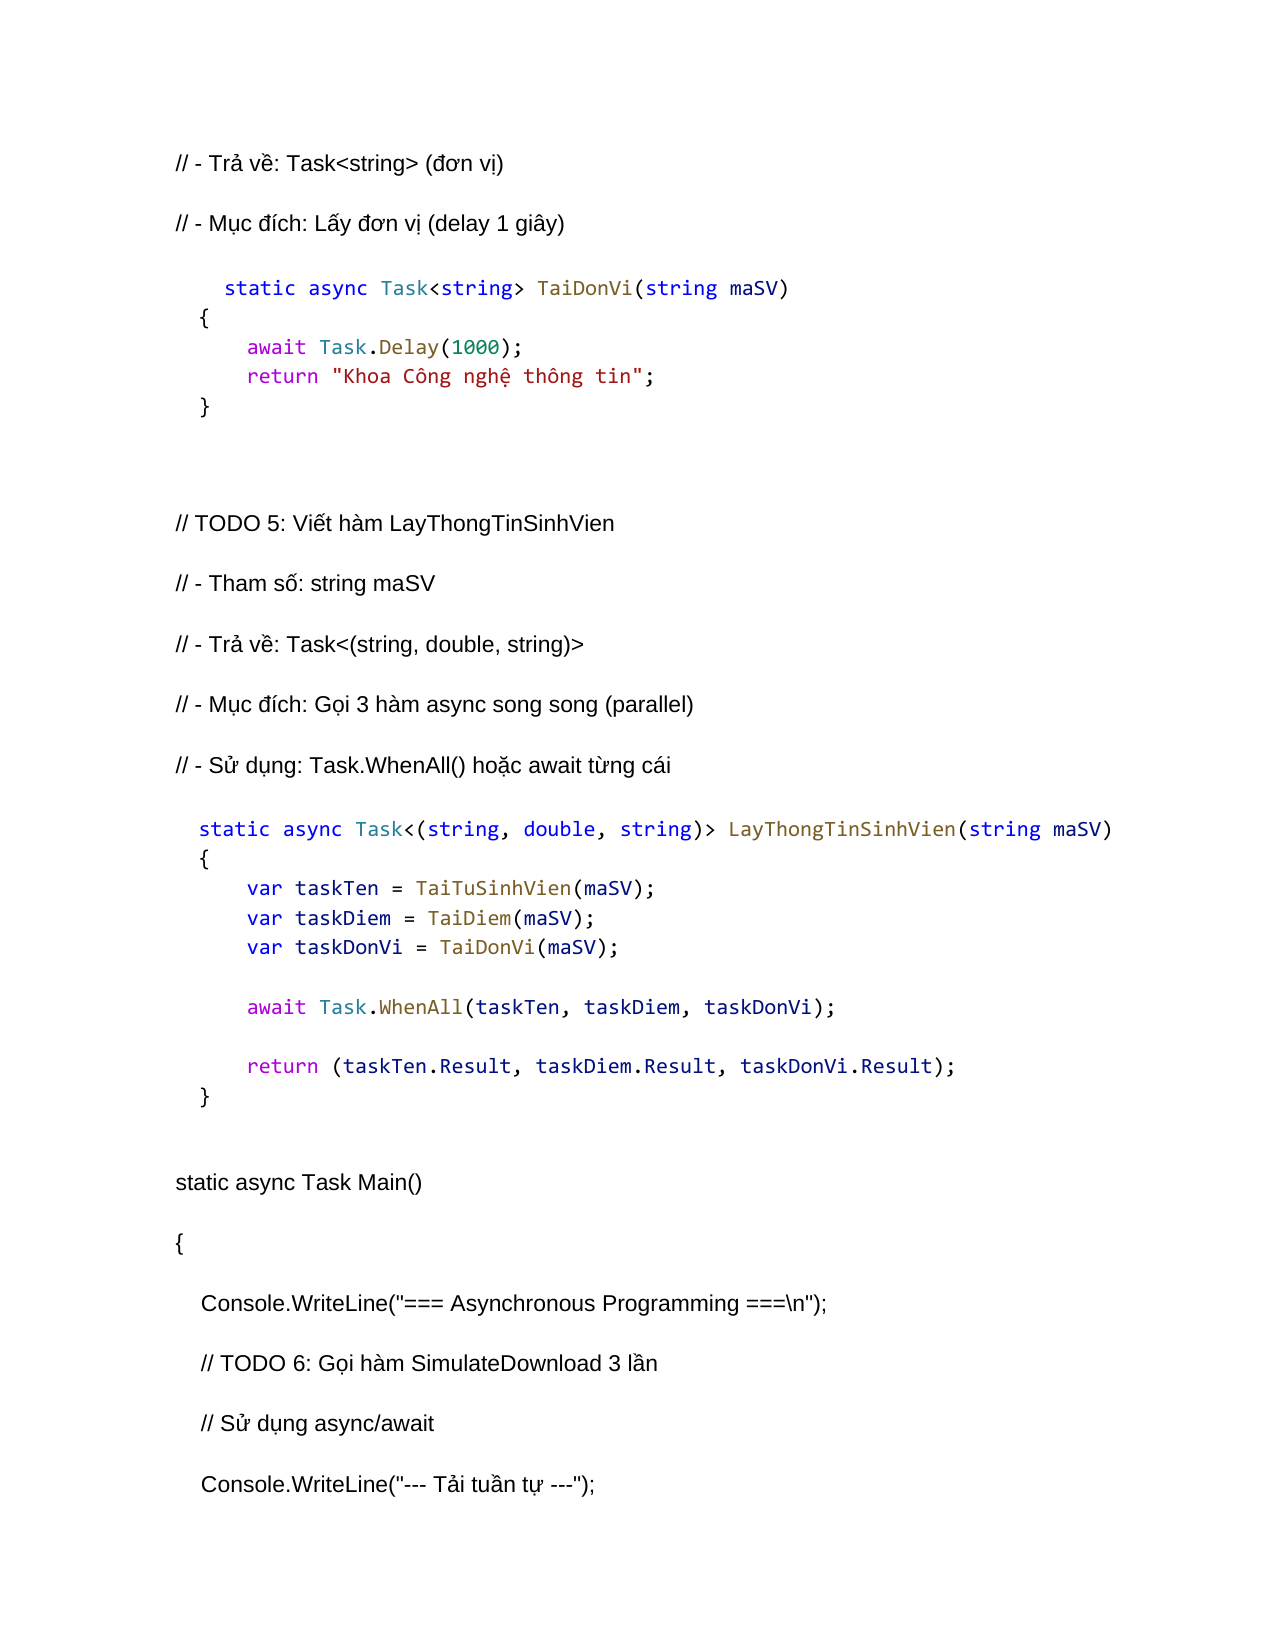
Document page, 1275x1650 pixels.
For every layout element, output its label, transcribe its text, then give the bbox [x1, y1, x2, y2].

text // - Mục đích: Lấy đơn vị (delay 1 giây) [150, 210, 1125, 237]
text await Task.Delay(1000); [150, 330, 1125, 360]
text // - Trả về: Task<string> (đơn vị) [150, 150, 1125, 176]
text // TODO 6: Gọi hàm SimulateDownload 3 lần [150, 1350, 1125, 1376]
text Console.WriteLine("--- Tải tuần tự ---"); [150, 1471, 1125, 1497]
text // - Mục đích: Gọi 3 hàm async song song (parallel) [150, 691, 1125, 717]
text // Sử dụng async/await [150, 1410, 1125, 1437]
text return (taskTen.Result, taskDiem.Result, taskDonVi.Result); [150, 1049, 1125, 1079]
text } [150, 1079, 1125, 1109]
text static async Task Main() [150, 1169, 1125, 1195]
text var taskDonVi = TaiDonVi(maSV); [150, 931, 1125, 960]
text { [150, 842, 1125, 871]
text { [150, 1229, 1125, 1256]
text Console.WriteLine("=== Asynchronous Programming ===\n"); [150, 1289, 1125, 1316]
text // - Trả về: Task<(string, double, string)> [150, 631, 1125, 657]
text static async Task<string> TaiDonVi(string maSV) [150, 271, 1125, 301]
text // - Tham số: string maSV [150, 570, 1125, 597]
text var taskDiem = TaiDiem(maSV); [150, 901, 1125, 931]
text await Task.WhenAll(taskTen, taskDiem, taskDonVi); [150, 990, 1125, 1020]
text static async Task<(string, double, string)> LayThongTinSinhVien(string maSV) [150, 812, 1125, 842]
text { [150, 301, 1125, 330]
text var taskTen = TaiTuSinhVien(maSV); [150, 871, 1125, 901]
text // - Sử dụng: Task.WhenAll() hoặc await từng cái [150, 752, 1125, 778]
text } [150, 389, 1125, 419]
text return "Khoa Công nghệ thông tin"; [150, 360, 1125, 389]
text // TODO 5: Viết hàm LayThongTinSinhVien [150, 510, 1125, 536]
